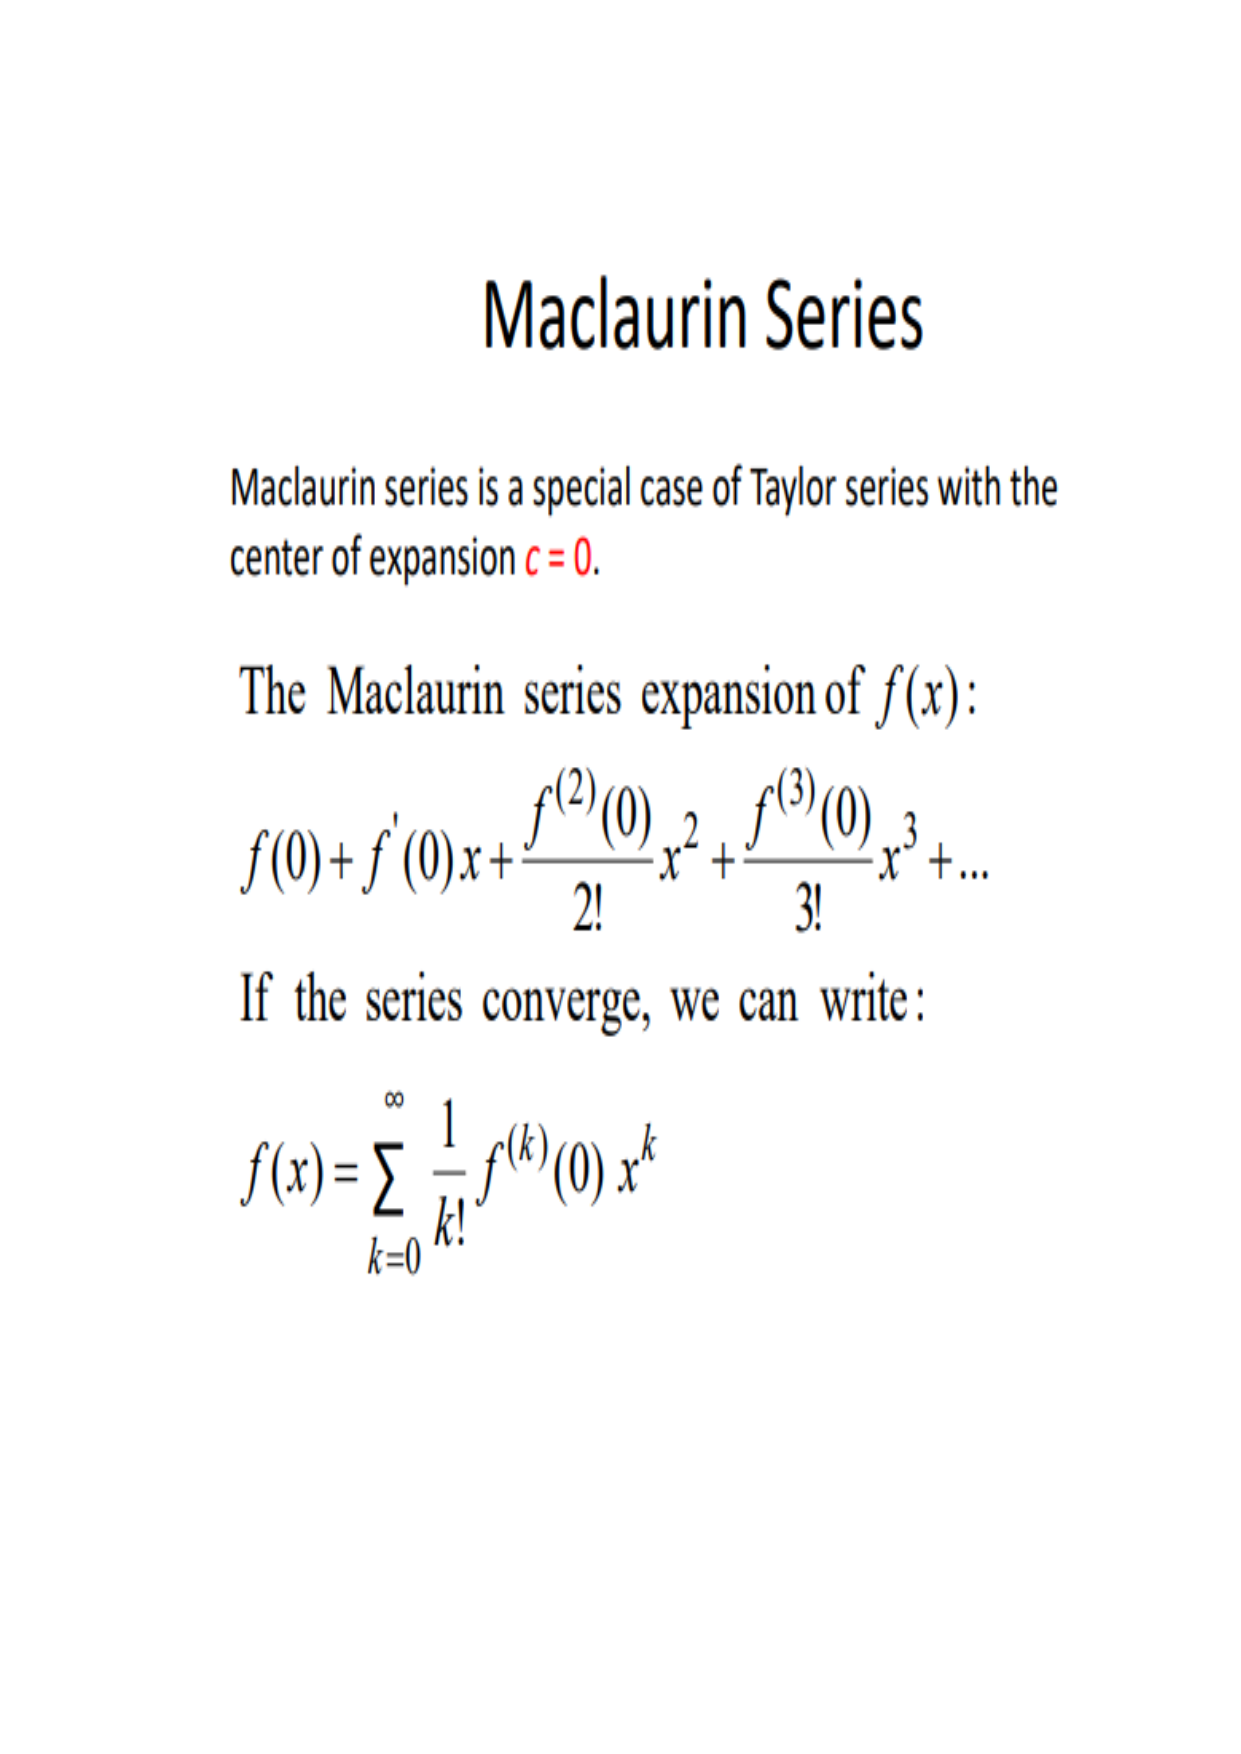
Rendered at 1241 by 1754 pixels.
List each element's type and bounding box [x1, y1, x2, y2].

picture [147, 147, 1186, 1447]
